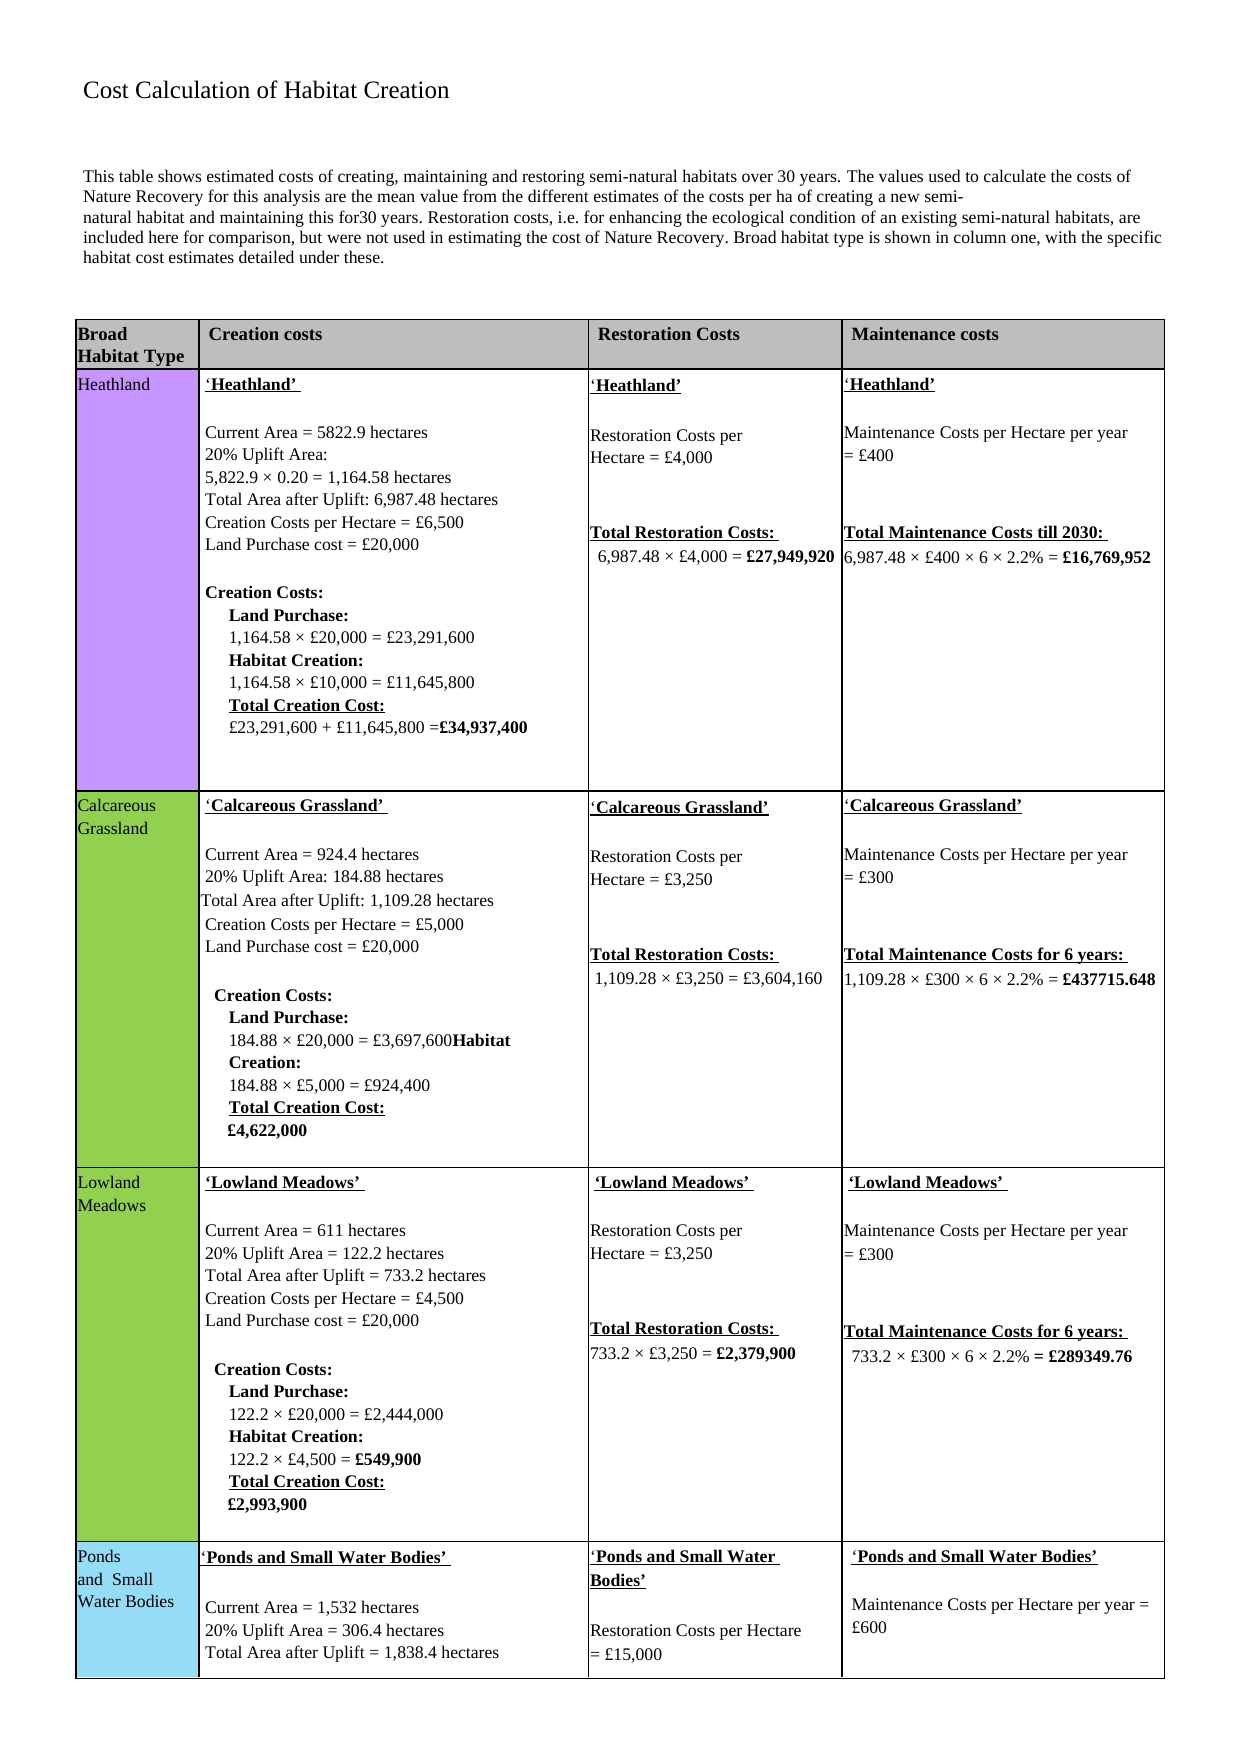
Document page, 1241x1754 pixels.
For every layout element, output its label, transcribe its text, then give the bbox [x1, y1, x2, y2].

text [83, 75, 1165, 132]
table_cell ‘Heathland’ Restoration Costs per Hectare = £4,000 Total Restoration Costs: 6,987.48 × £4,000 = £27,949,920 [589, 370, 841, 790]
table_cell ‘Calcareous Grassland’ Restoration Costs per Hectare = £3,250 Total Restoration Costs: 1,109.28 × £3,250 = £3,604,160 [589, 792, 841, 1167]
table_header Restoration Costs [589, 320, 841, 368]
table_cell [77, 1542, 198, 1677]
table_cell ‘Heathland’ Maintenance Costs per Hectare per year = £400 Total Maintenance Costs till 2030: 6,987.48 × £400 × 6 × 2.2% = £16,769,952 [843, 370, 1164, 790]
table_cell Heathland [77, 370, 198, 790]
table_cell ‘Heathland’ Current Area = 5822.9 hectares 20% Uplift Area: 5,822.9 × 0.20 = 1,164.58 hectares Total Area after Uplift: 6,987.48 hectares Creation Costs per Hectare = £6,500 Land Purchase cost = £20,000 Creation Costs: Land Purchase: 1,164.58 × £20,000 = £23,291,600 Habitat Creation: 1,164.58 × £10,000 = £11,645,800 Total Creation Cost: £23,291,600 + £11,645,800 =£34,937,400 [200, 370, 588, 790]
text This table shows estimated costs of creating, maintaining and restoring semi-natural habitats over 30 years. The values used to calculate the costs of Nature Recovery for this analysis are the mean value from the different estimates of the costs per ha of creating a new semi-natural habitat and maintaining this for30 years. Restoration costs, i.e. for enhancing the ecological condition of an existing semi-natural habitats, are included here for comparison, but were not used in estimating the cost of Nature Recovery. Broad habitat type is shown in column one, with the specific habitat cost estimates detailed under these. [83, 166, 1165, 267]
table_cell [589, 1542, 841, 1677]
table_cell ‘Lowland Meadows’ Restoration Costs per Hectare = £3,250 Total Restoration Costs: 733.2 × £3,250 = £2,379,900 [589, 1168, 841, 1541]
table_cell ‘Calcareous Grassland’ Maintenance Costs per Hectare per year = £300 Total Maintenance Costs for 6 years: 1,109.28 × £300 × 6 × 2.2% = £437715.648 [843, 792, 1164, 1167]
table_header Broad Habitat Type [77, 320, 198, 368]
table_header Maintenance costs [843, 320, 1164, 368]
table_cell Calcareous Grassland [77, 792, 198, 1167]
table_cell ‘Calcareous Grassland’ Current Area = 924.4 hectares 20% Uplift Area: 184.88 hectares Total Area after Uplift: 1,109.28 hectares Creation Costs per Hectare = £5,000 Land Purchase cost = £20,000 Creation Costs: Land Purchase: 184.88 × £20,000 = £3,697,600Habitat Creation: 184.88 × £5,000 = £924,400 Total Creation Cost: £4,622,000 [200, 792, 588, 1167]
table_header Creation costs [200, 320, 588, 368]
table_cell ‘Lowland Meadows’ Maintenance Costs per Hectare per year = £300 Total Maintenance Costs for 6 years: 733.2 × £300 × 6 × 2.2% = £289349.76 [843, 1168, 1164, 1541]
table_cell ‘Lowland Meadows’ Current Area = 611 hectares 20% Uplift Area = 122.2 hectares Total Area after Uplift = 733.2 hectares Creation Costs per Hectare = £4,500 Land Purchase cost = £20,000 Creation Costs: Land Purchase: 122.2 × £20,000 = £2,444,000 Habitat Creation: 122.2 × £4,500 = £549,900 Total Creation Cost: £2,993,900 [200, 1168, 588, 1541]
table_cell Lowland Meadows [77, 1168, 198, 1541]
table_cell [200, 1542, 588, 1677]
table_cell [843, 1542, 1164, 1677]
